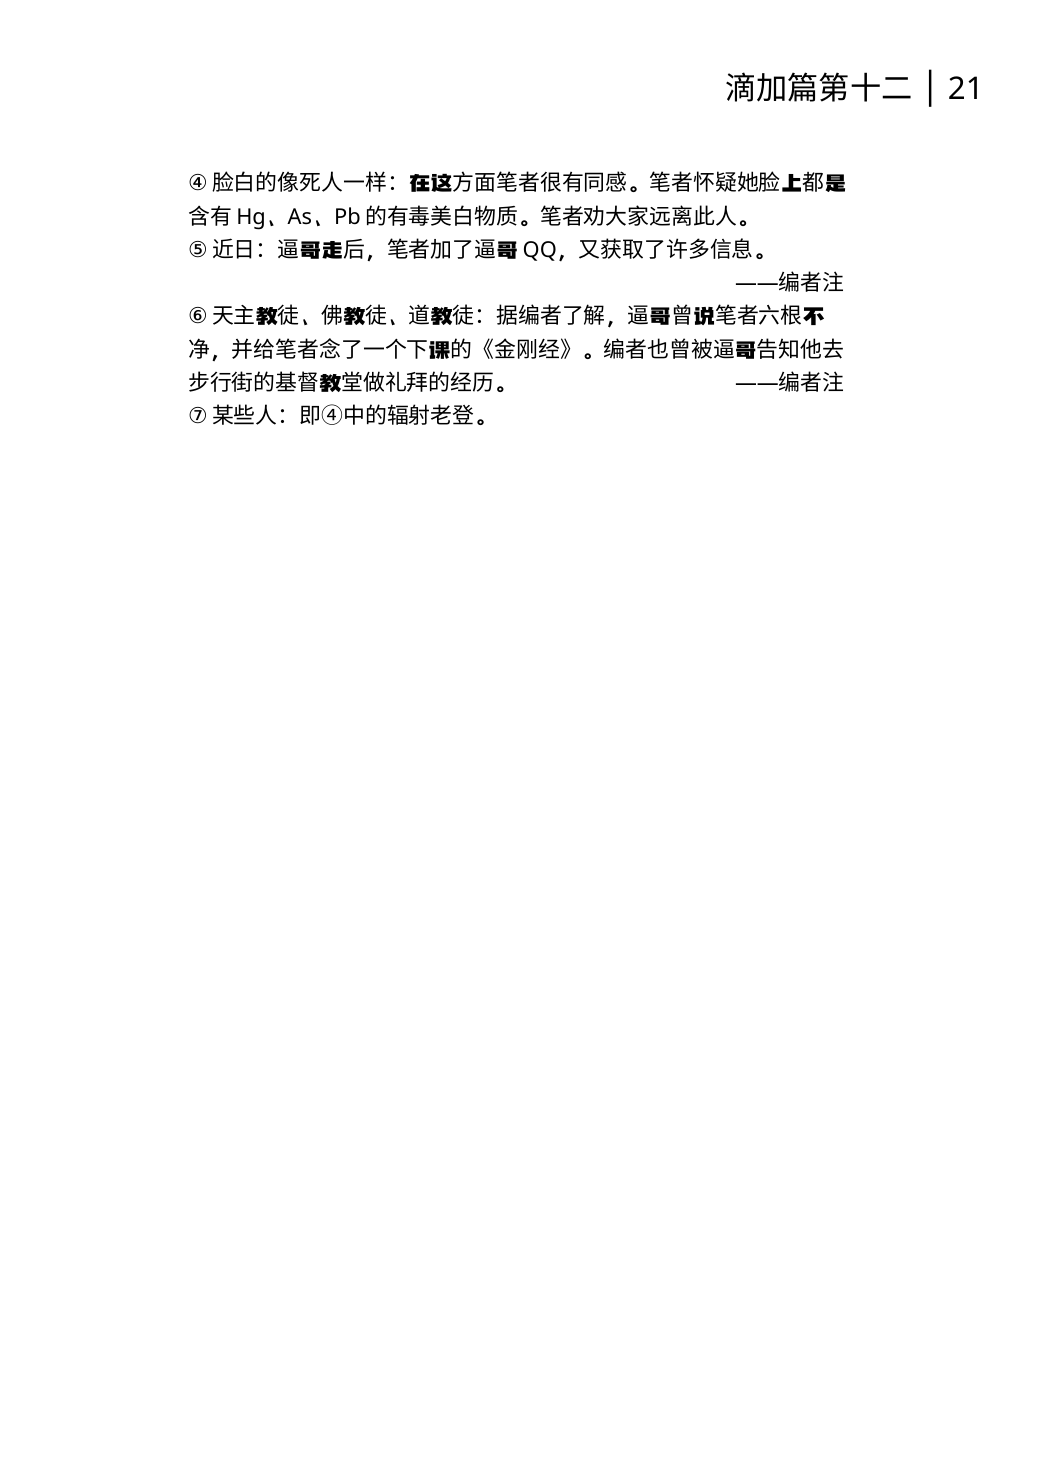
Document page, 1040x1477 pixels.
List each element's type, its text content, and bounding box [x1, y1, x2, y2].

text ⑦某些人：即④中的辐射老登。 [188, 399, 852, 432]
text ⑤近日：逼哥走后，笔者加了逼哥QQ，又获取了许多信息。 ——编者注 [188, 233, 852, 299]
text ④脸白的像死人一样：在这方面笔者很有同感。笔者怀疑她脸上都是含有Hg、As、Pb的有毒美白物质。笔者劝大家远离此人。 [188, 166, 852, 233]
text ⑥天主教徒、佛教徒、道教徒：据编者了解，逼哥曾说笔者六根不净，并给笔者念了一个下课的《金刚经》。编者也曾被逼哥告知他去步行街的基督教堂做礼拜的经历。 ——编者注 [188, 299, 852, 399]
